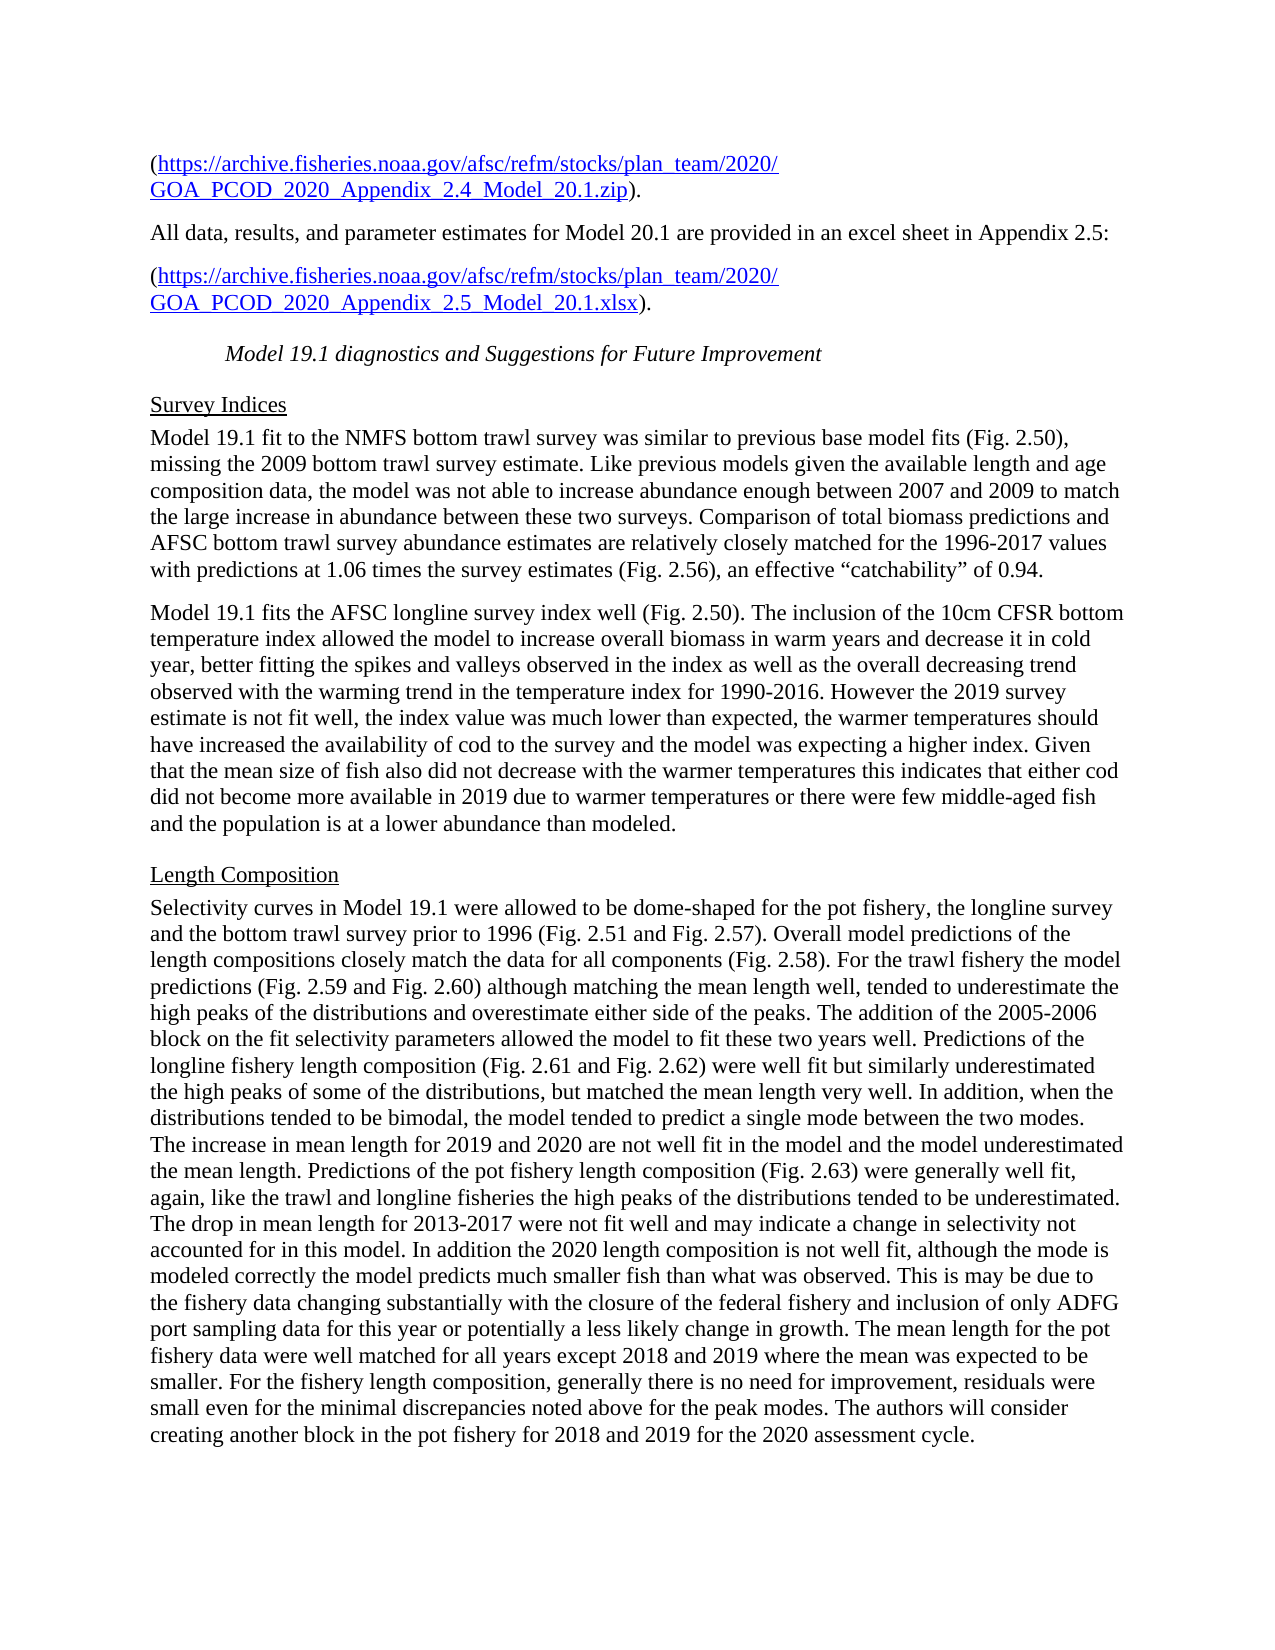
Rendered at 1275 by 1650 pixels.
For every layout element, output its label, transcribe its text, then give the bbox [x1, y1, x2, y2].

text All data, results, and parameter estimates for Model 20.1 are provided in an excel sheet in Appendix 2.5: [150, 219, 1125, 246]
subtitle Length Composition [150, 861, 1125, 887]
text Model 19.1 fit to the NMFS bottom trawl survey was similar to previous base model fits (Fig. 2.50), missing the 2009 bottom trawl survey estimate. Like previous models given the available length and age composition data, the model was not able to increase abundance enough between 2007 and 2009 to match the large increase in abundance between these two surveys. Comparison of total biomass predictions and AFSC bottom trawl survey abundance estimates are relatively closely matched for the 1996-2017 values with predictions at 1.06 times the survey estimates (Fig. 2.56), an effective “catchability” of 0.94. [150, 424, 1125, 582]
subtitle Model 19.1 diagnostics and Suggestions for Future Improvement [75, 340, 1125, 366]
subtitle Survey Indices [150, 391, 1125, 418]
text (https://archive.fisheries.noaa.gov/afsc/refm/stocks/plan_team/2020/GOA_PCOD_2020_Appendix_2.4_Model_20.1.zip). [150, 150, 1125, 203]
text Model 19.1 fits the AFSC longline survey index well (Fig. 2.50). The inclusion of the 10cm CFSR bottom temperature index allowed the model to increase overall biomass in warm years and decrease it in cold year, better fitting the spikes and valleys observed in the index as well as the overall decreasing trend observed with the warming trend in the temperature index for 1990-2016. However the 2019 survey estimate is not fit well, the index value was much lower than expected, the warmer temperatures should have increased the availability of cod to the survey and the model was expecting a higher index. Given that the mean size of fish also did not decrease with the warmer temperatures this indicates that either cod did not become more available in 2019 due to warmer temperatures or there were few middle-aged fish and the population is at a lower abundance than modeled. [150, 599, 1125, 836]
text (https://archive.fisheries.noaa.gov/afsc/refm/stocks/plan_team/2020/GOA_PCOD_2020_Appendix_2.5_Model_20.1.xlsx). [150, 262, 1125, 315]
text Selectivity curves in Model 19.1 were allowed to be dome-shaped for the pot fishery, the longline survey and the bottom trawl survey prior to 1996 (Fig. 2.51 and Fig. 2.57). Overall model predictions of the length compositions closely match the data for all components (Fig. 2.58). For the trawl fishery the model predictions (Fig. 2.59 and Fig. 2.60) although matching the mean length well, tended to underestimate the high peaks of the distributions and overestimate either side of the peaks. The addition of the 2005-2006 block on the fit selectivity parameters allowed the model to fit these two years well. Predictions of the longline fishery length composition (Fig. 2.61 and Fig. 2.62) were well fit but similarly underestimated the high peaks of some of the distributions, but matched the mean length very well. In addition, when the distributions tended to be bimodal, the model tended to predict a single mode between the two modes. The increase in mean length for 2019 and 2020 are not well fit in the model and the model underestimated the mean length. Predictions of the pot fishery length composition (Fig. 2.63) were generally well fit, again, like the trawl and longline fisheries the high peaks of the distributions tended to be underestimated. The drop in mean length for 2013-2017 were not fit well and may indicate a change in selectivity not accounted for in this model. In addition the 2020 length composition is not well fit, although the mode is modeled correctly the model predicts much smaller fish than what was observed. This is may be due to the fishery data changing substantially with the closure of the federal fishery and inclusion of only ADFG port sampling data for this year or potentially a less likely change in growth. The mean length for the pot fishery data were well matched for all years except 2018 and 2019 where the mean was expected to be smaller. For the fishery length composition, generally there is no need for improvement, residuals were small even for the minimal discrepancies noted above for the peak modes. The authors will consider creating another block in the pot fishery for 2018 and 2019 for the 2020 assessment cycle. [150, 894, 1125, 1447]
